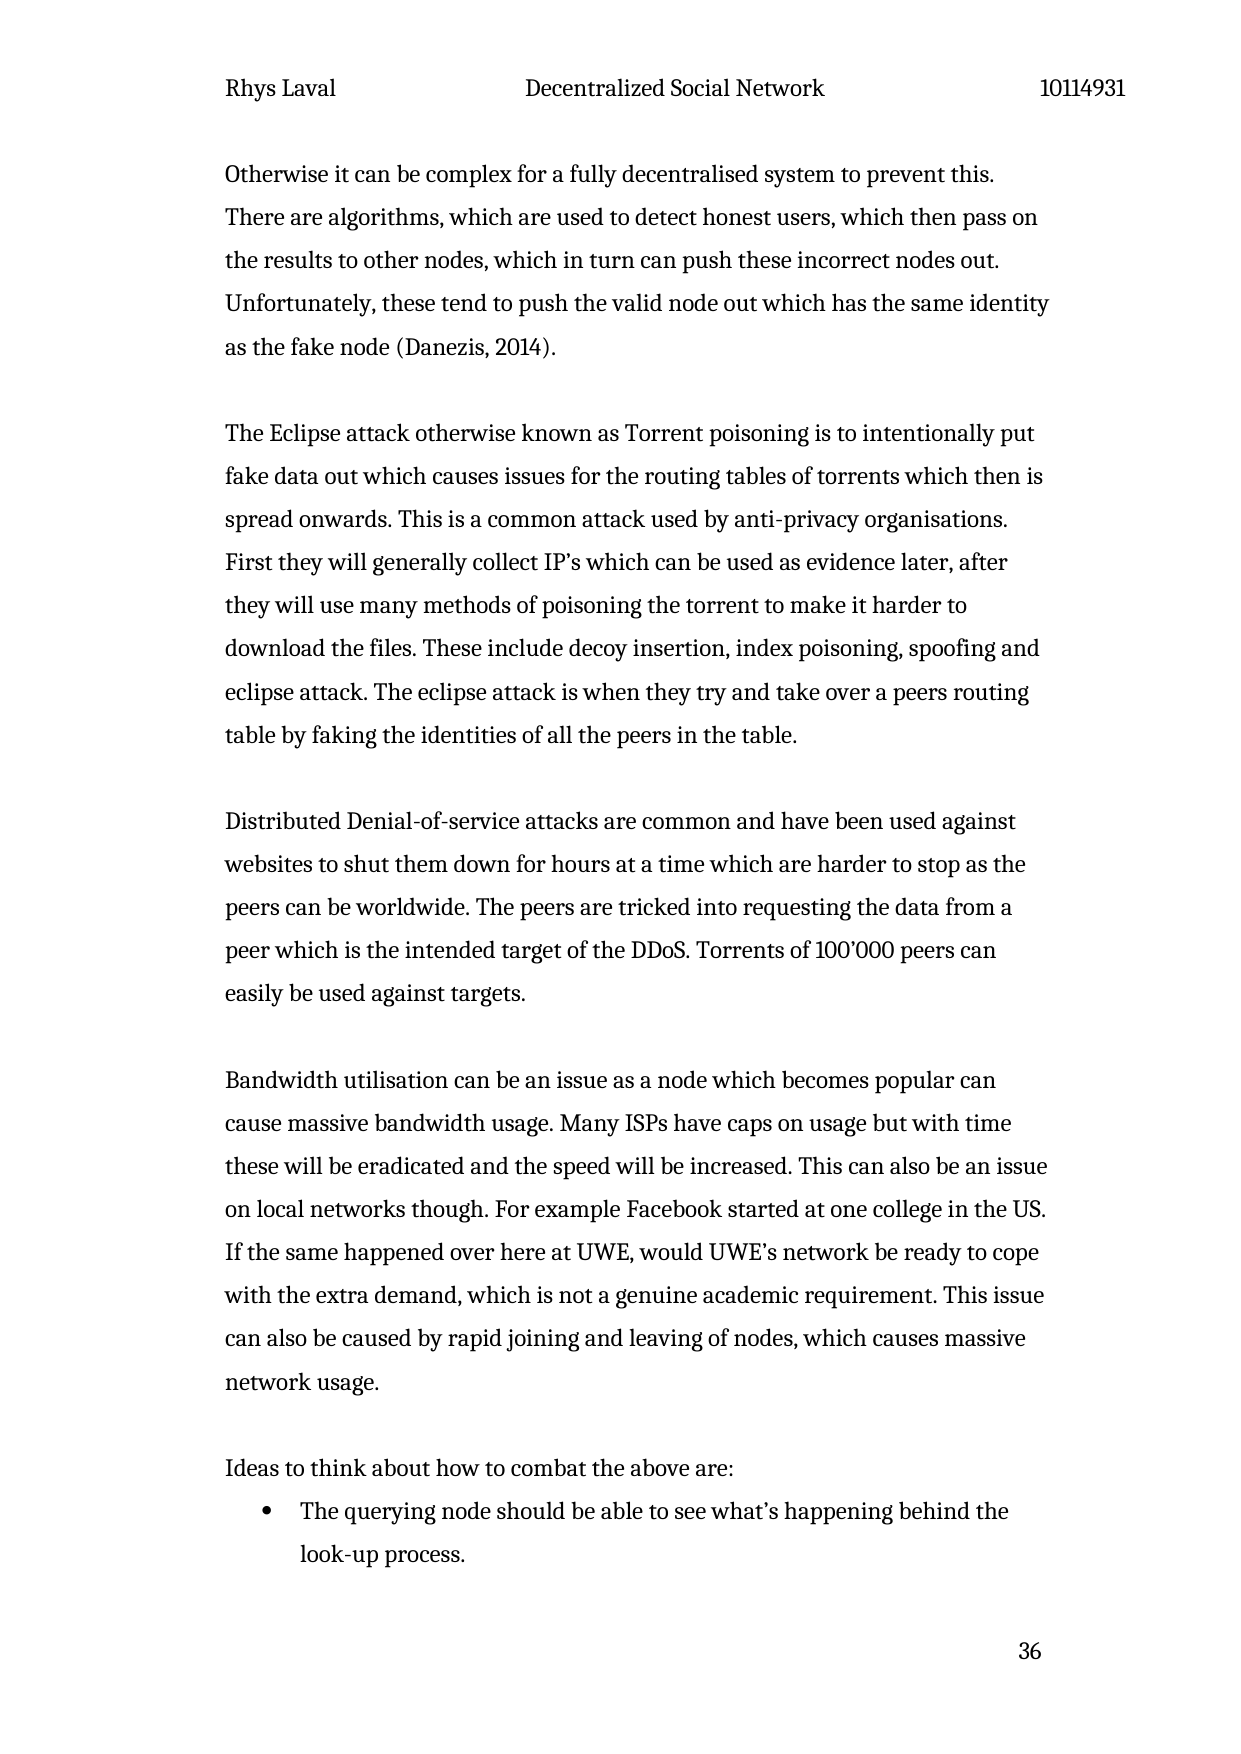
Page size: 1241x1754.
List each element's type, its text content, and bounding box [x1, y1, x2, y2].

text Distributed Denial-of-service attacks are common and have been used against websites to shut them down for hours at a time which are harder to stop as the peers can be worldwide. The peers are tricked into requesting the data from a peer which is the intended target of the DDoS. Torrents of 100’000 peers can easily be used against targets. [225, 807, 1053, 1008]
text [225, 160, 1053, 361]
text The Eclipse attack otherwise known as Torrent poisoning is to intentionally put fake data out which causes issues for the routing tables of torrents which then is spread onwards. This is a common attack used by anti-privacy organisations. First they will generally collect IP’s which can be used as evidence later, after they will use many methods of poisoning the torrent to make it harder to download the files. These include decoy insertion, index poisoning, spoofing and eclipse attack. The eclipse attack is when they try and take over a peers routing table by faking the identities of all the peers in the table. [225, 419, 1053, 749]
list The querying node should be able to see what’s happening behind the look-up process. [262, 1497, 1053, 1569]
text Bandwidth utilisation can be an issue as a node which becomes popular can cause massive bandwidth usage. Many ISPs have caps on usage but with time these will be eradicated and the speed will be increased. This can also be an issue on local networks though. For example Facebook started at one college in the US. If the same happened over here at UWE, would UWE’s network be ready to cope with the extra demand, which is not a genuine academic requirement. This issue can also be caused by rapid joining and leaving of nodes, which causes massive network usage. [225, 1066, 1053, 1396]
text Ideas to think about how to combat the above are: [225, 1454, 1053, 1482]
